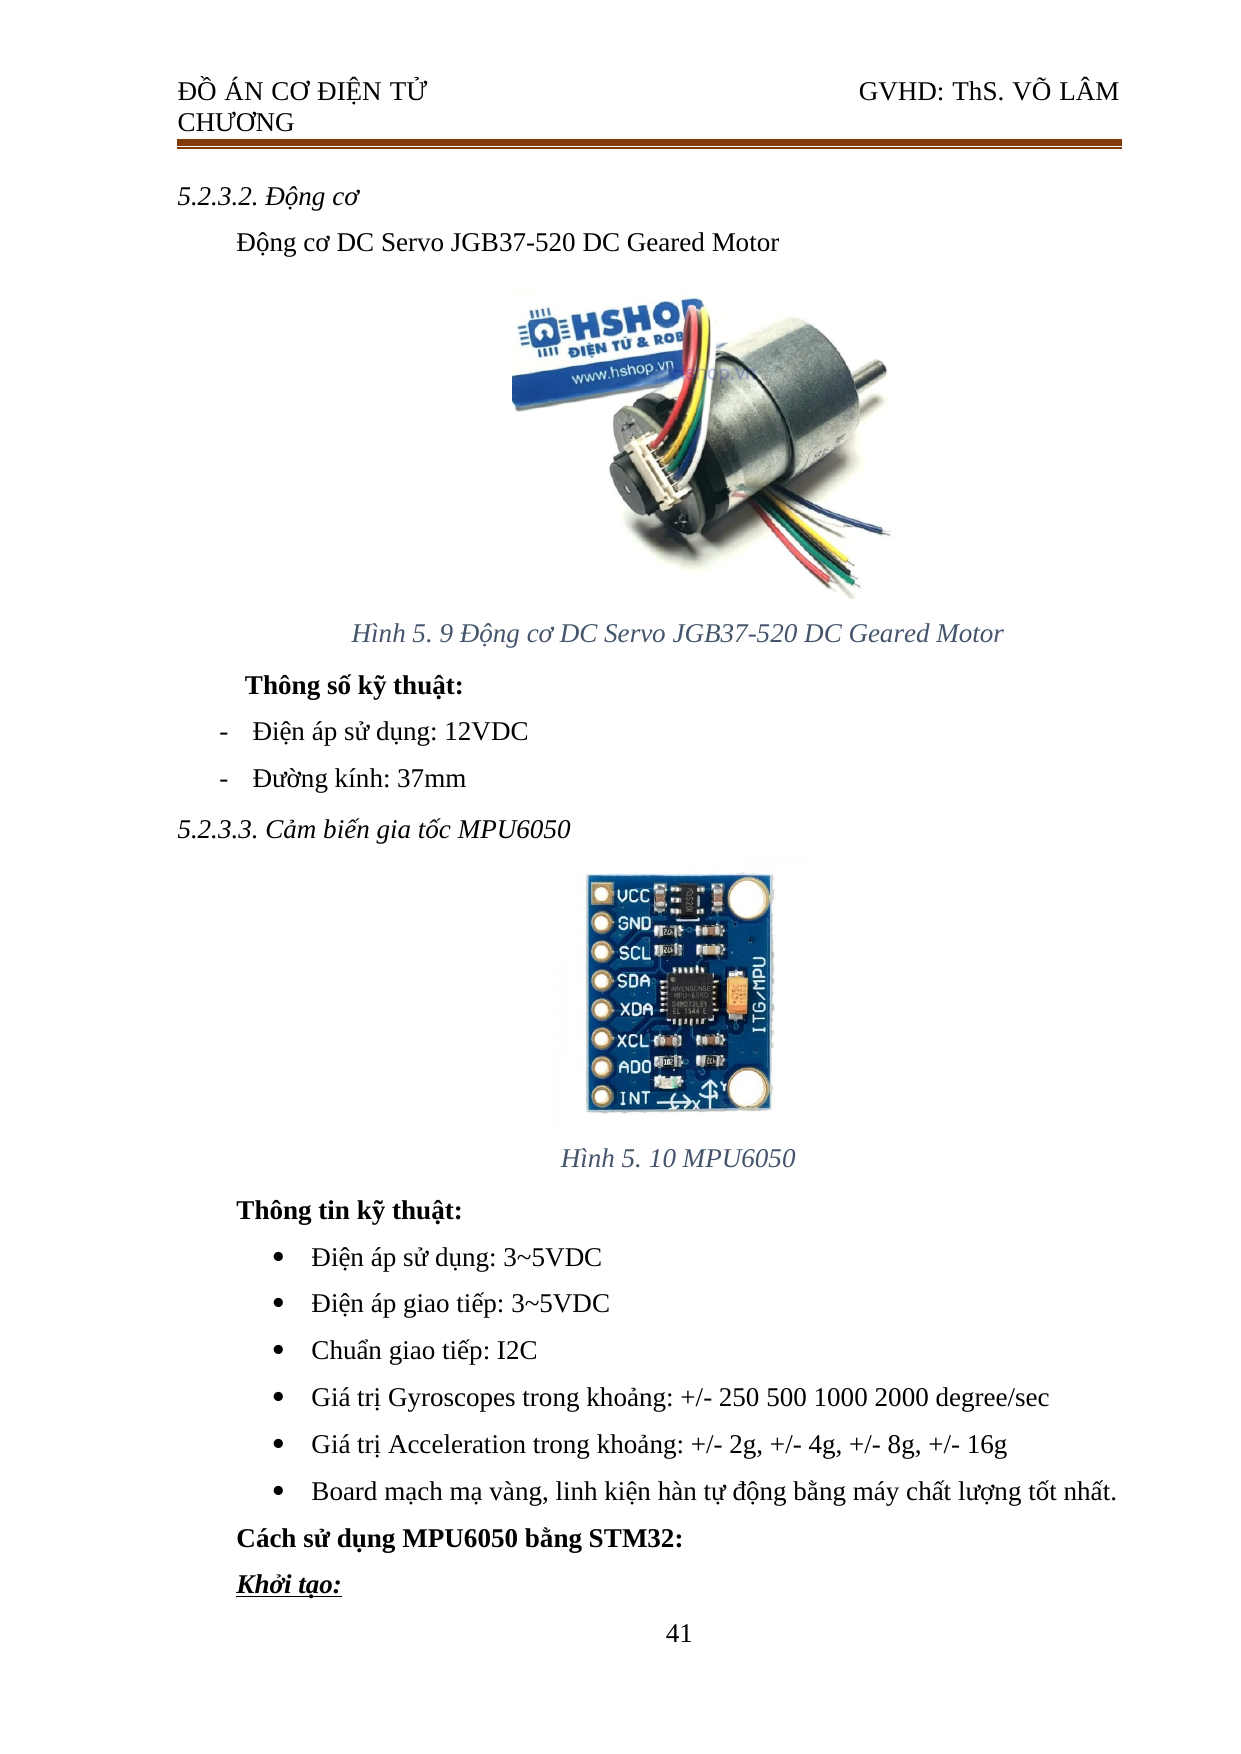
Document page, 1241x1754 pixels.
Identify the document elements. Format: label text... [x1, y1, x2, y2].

text Hình 5. 10 MPU6050 [177, 1142, 1122, 1173]
list Điện áp sử dụng: 3~5VDC [274, 1241, 1122, 1272]
subtitle 5.2.3.3. Cảm biến gia tốc MPU6050 [177, 813, 1122, 844]
picture [511, 273, 906, 602]
list Board mạch mạ vàng, linh kiện hàn tự động bằng máy chất lượng tốt nhất. [274, 1475, 1122, 1506]
list Giá trị Acceleration trong khoảng: +/- 2g, +/- 4g, +/- 8g, +/- 16g [274, 1428, 1122, 1459]
text Thông số kỹ thuật: [177, 669, 1122, 700]
list Chuẩn giao tiếp: I2C [274, 1334, 1122, 1366]
list Đường kính: 37mm [192, 762, 1122, 793]
text Cách sử dụng MPU6050 bằng STM32: [177, 1522, 1122, 1553]
list Giá trị Gyroscopes trong khoảng: +/- 250 500 1000 2000 degree/sec [274, 1381, 1122, 1413]
picture [545, 859, 813, 1127]
text Động cơ DC Servo JGB37-520 DC Geared Motor [177, 227, 1122, 258]
text Thông tin kỹ thuật: [236, 1194, 1122, 1225]
text Khởi tạo: [177, 1569, 1122, 1600]
list Điện áp sử dụng: 12VDC [192, 716, 1122, 747]
text Hình 5. 9 Động cơ DC Servo JGB37-520 DC Geared Motor [177, 617, 1122, 648]
list Điện áp giao tiếp: 3~5VDC [274, 1288, 1122, 1319]
subtitle 5.2.3.2. Động cơ [177, 180, 1122, 211]
